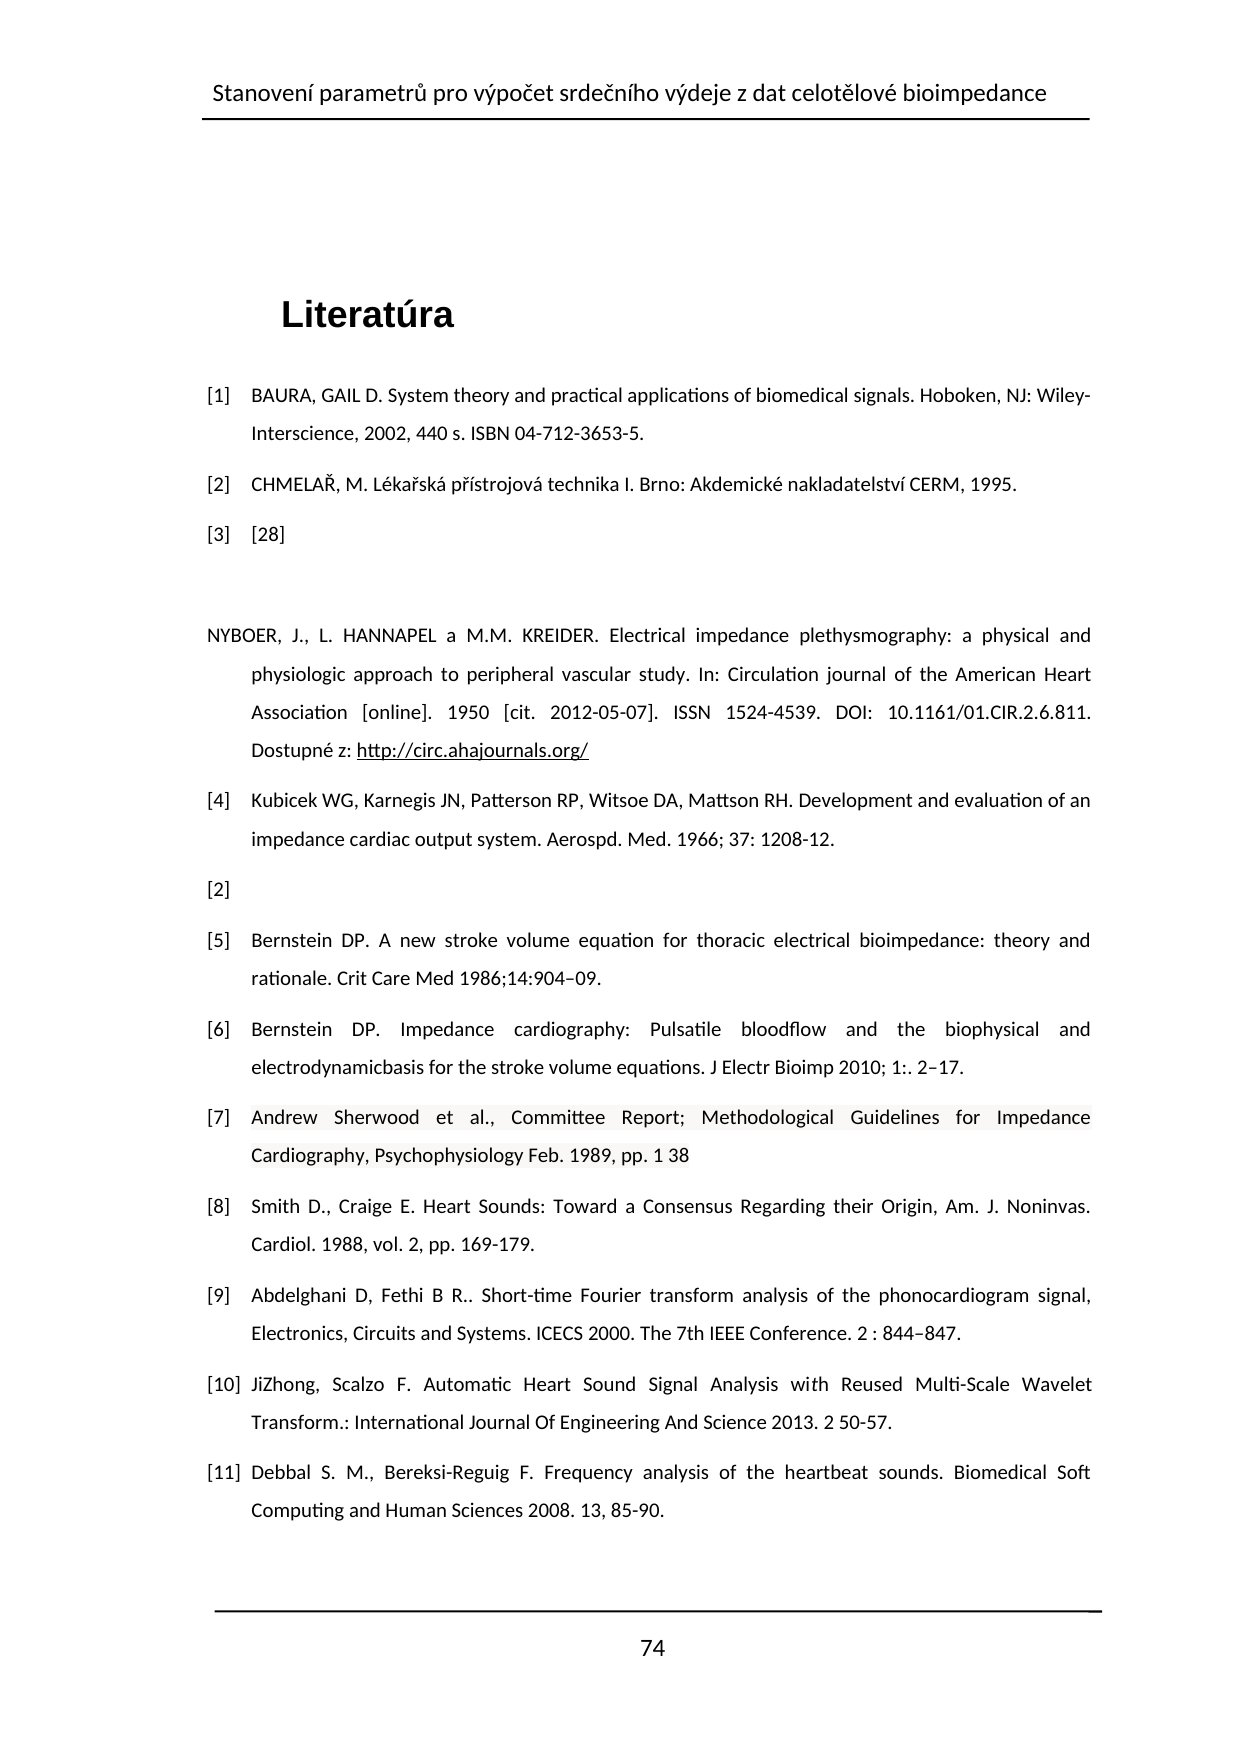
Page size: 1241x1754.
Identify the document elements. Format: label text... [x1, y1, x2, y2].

text [5] Bernstein DP. A new stroke volume equation for thoracic electrical bioimpedance: theory and rationale. Crit Care Med 1986;14:904–09. [207, 927, 1092, 991]
text [1] BAURA, GAIL D. System theory and practical applications of biomedical signals. Hoboken, NJ: Wiley-Interscience, 2002, 440 s. ISBN 04-712-3653-5. [207, 382, 1092, 446]
text [11] Debbal S. M., Bereksi-Reguig F. Frequency analysis of the heartbeat sounds. Biomedical Soft Computing and Human Sciences 2008. 13, 85-90. [207, 1459, 1092, 1523]
text NYBOER, J., L. HANNAPEL a M.M. KREIDER. Electrical impedance plethysmography: a physical and physiologic approach to peripheral vascular study. In: Circulation journal of the American Heart Association [online]. 1950 [cit. 2012-05-07]. ISSN 1524-4539. DOI: 10.1161/01.CIR.2.6.811. Dostupné z: http://circ.ahajournals.org/ [207, 623, 1092, 762]
subtitle Literatúra [281, 292, 1092, 335]
text [2] CHMELAŘ, M. Lékařská přístrojová technika I. Brno: Akdemické nakladatelství CERM, 1995. [207, 471, 1092, 496]
text [7] Andrew Sherwood et al., Committee Report; Methodological Guidelines for Impedance Cardiography, Psychophysiology Feb. 1989, pp. 1 38 [207, 1104, 1092, 1168]
text [3] [28] [207, 521, 1092, 547]
text [9] Abdelghani D, Fethi B R.. Short-time Fourier transform analysis of the phonocardiogram signal, Electronics, Circuits and Systems. ICECS 2000. The 7th IEEE Conference. 2 : 844–847. [207, 1282, 1092, 1346]
text [2] [207, 876, 1092, 902]
text [10] JiZhong, Scalzo F. Automatic Heart Sound Signal Analysis with Reused Multi-Scale Wavelet Transform.: International Journal Of Engineering And Science 2013. 2 50-57. [207, 1371, 1092, 1434]
text [4] Kubicek WG, Karnegis JN, Patterson RP, Witsoe DA, Mattson RH. Development and evaluation of an impedance cardiac output system. Aerospd. Med. 1966; 37: 1208-12. [207, 788, 1092, 851]
text [8] Smith D., Craige E. Heart Sounds: Toward a Consensus Regarding their Origin, Am. J. Noninvas. Cardiol. 1988, vol. 2, pp. 169-179. [207, 1193, 1092, 1257]
text [6] Bernstein DP. Impedance cardiography: Pulsatile bloodflow and the biophysical and electrodynamicbasis for the stroke volume equations. J Electr Bioimp 2010; 1:. 2–17. [207, 1016, 1092, 1079]
